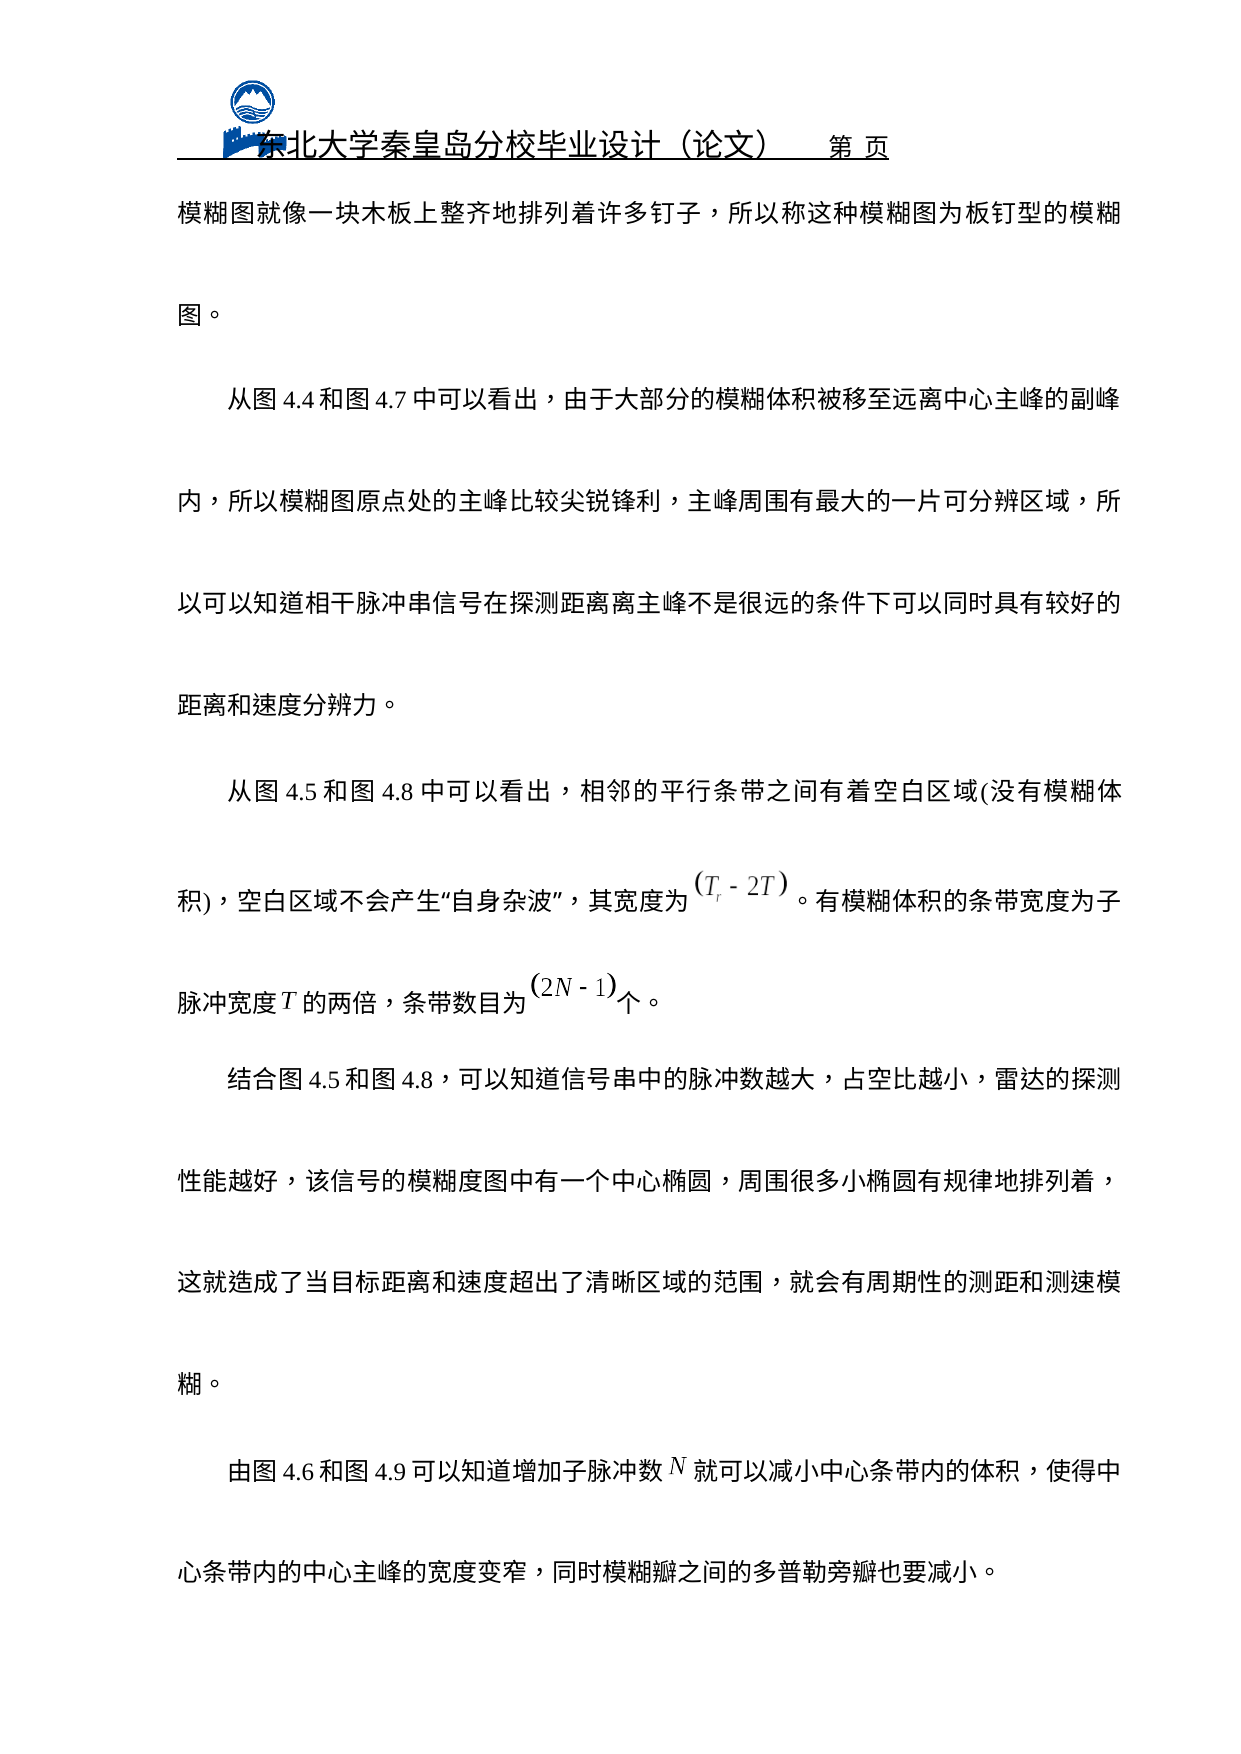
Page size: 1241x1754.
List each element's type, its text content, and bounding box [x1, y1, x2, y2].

text 由图4.6和图4.9可以知道增加子脉冲数就可以减小中心条带内的体积，使得中心条带内的中心主峰的宽度变窄，同时模糊瓣之间的多普勒旁瓣也要减小。 [177, 1435, 1122, 1605]
text 从图4.4和图4.7中可以看出，由于大部分的模糊体积被移至远离中心主峰的副峰内，所以模糊图原点处的主峰比较尖锐锋利，主峰周围有最大的一片可分辨区域，所以可以知道相干脉冲串信号在探测距离离主峰不是很远的条件下可以同时具有较好的距离和速度分辨力。 [177, 365, 1122, 739]
text 结合图4.5和图4.8，可以知道信号串中的脉冲数越大，占空比越小，雷达的探测性能越好，该信号的模糊度图中有一个中心椭圆，周围很多小椭圆有规律地排列着，这就造成了当目标距离和速度超出了清晰区域的范围，就会有周期性的测距和测速模糊。 [177, 1044, 1122, 1418]
text 从图4.4和图4.7中，可以看出均匀相干脉冲串信号模糊图的体积是分散在许多平行于多普勒频率轴的条带内，每个条带内都规律地排列着许多尖峰，因为从整体来看模糊图就像一块木板上整齐地排列着许多钉子，所以称这种模糊图为板钉型的模糊图。 [177, 178, 1122, 348]
text 从图4.5和图4.8中可以看出，相邻的平行条带之间有着空白区域(没有模糊体积)，空白区域不会产生“自身杂波”，其宽度为。有模糊体积的条带宽度为子脉冲宽度的两倍，条带数目为个。 [177, 756, 1122, 1027]
picture [214, 79, 292, 158]
